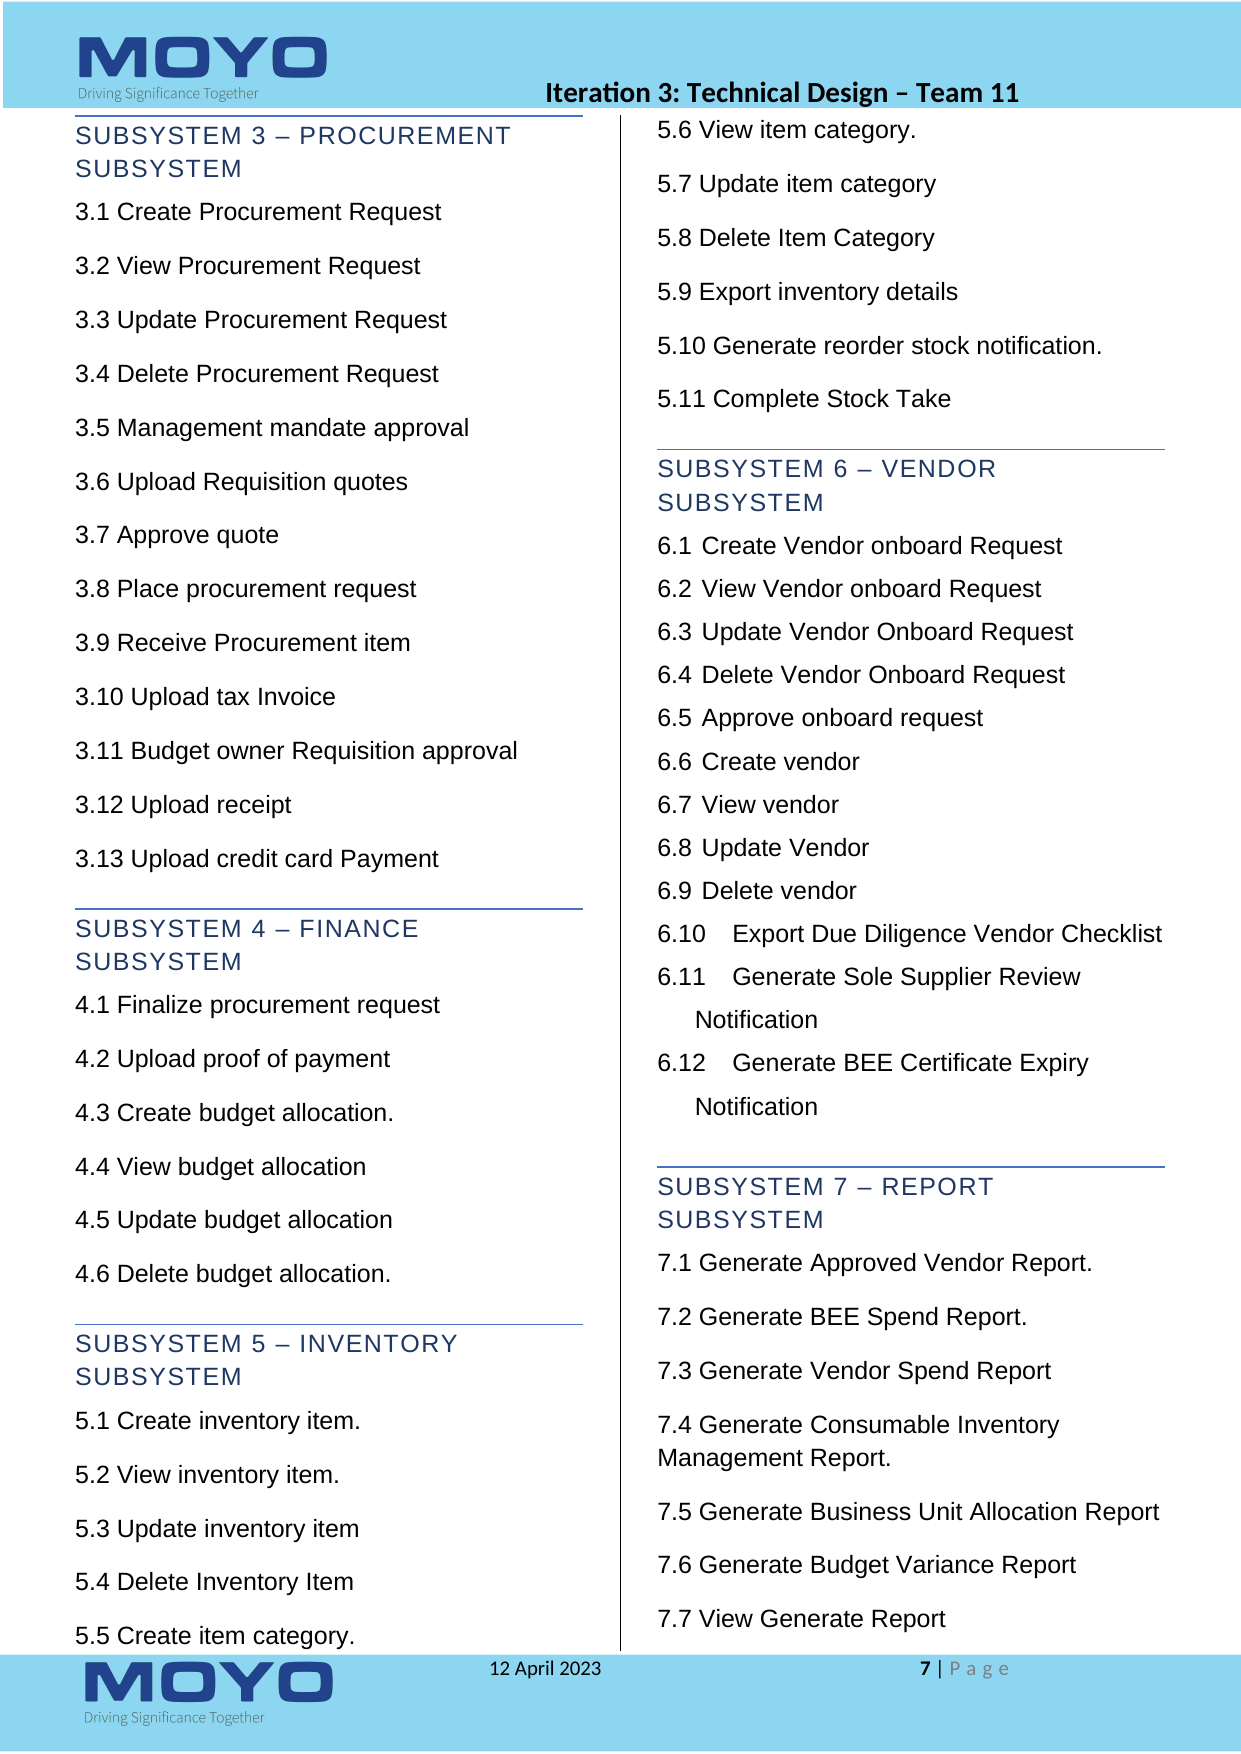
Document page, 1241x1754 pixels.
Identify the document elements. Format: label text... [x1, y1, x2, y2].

list Generate BEE Certificate Expiry Notification [657, 1048, 1165, 1120]
text 3.7 Approve quote [75, 521, 583, 549]
text 5.3 Update inventory item [75, 1513, 583, 1542]
subtitle Subsystem 3 – Procurement Subsystem [75, 117, 583, 183]
list View Vendor onboard Request [657, 574, 1165, 603]
text 5.9 Export inventory details [657, 277, 1165, 306]
text 7.4 Generate Consumable Inventory Management Report. [657, 1410, 1165, 1471]
text 5.11 Complete Stock Take [657, 384, 1165, 413]
text 3.2 View Procurement Request [75, 251, 583, 280]
text 3.5 Management mandate approval [75, 413, 583, 442]
text 3.8 Place procurement request [75, 574, 583, 603]
text 4.4 View budget allocation [75, 1152, 583, 1180]
text 7.3 Generate Vendor Spend Report [657, 1356, 1165, 1384]
subtitle Subsystem 5 – Inventory subsystem [75, 1325, 583, 1391]
list Delete vendor [657, 876, 1165, 905]
list Export Due Diligence Vendor Checklist [657, 919, 1165, 948]
subtitle Subsystem 6 – Vendor subsystem [657, 450, 1165, 516]
list View vendor [657, 790, 1165, 818]
text 3.12 Upload receipt [75, 790, 583, 818]
text 3.10 Upload tax Invoice [75, 682, 583, 711]
text 3.1 Create Procurement Request [75, 197, 583, 226]
text 4.2 Upload proof of payment [75, 1044, 583, 1073]
text 7.7 View Generate Report [657, 1604, 1165, 1633]
text 7.5 Generate Business Unit Allocation Report [657, 1497, 1165, 1525]
text 5.7 Update item category [657, 169, 1165, 198]
picture [81, 1656, 336, 1729]
text 4.5 Update budget allocation [75, 1206, 583, 1234]
text 5.5 Create item category. [75, 1621, 583, 1650]
list Generate Sole Supplier Review Notification [657, 962, 1165, 1034]
text 3.9 Receive Procurement item [75, 628, 583, 657]
list Update Vendor [657, 833, 1165, 862]
subtitle Subsystem 7 – Report Subsystem [657, 1168, 1165, 1233]
text 7.1 Generate Approved Vendor Report. [657, 1248, 1165, 1277]
list Create Vendor onboard Request [657, 531, 1165, 560]
list Delete Vendor Onboard Request [657, 660, 1165, 689]
text 3.6 Upload Requisition quotes [75, 467, 583, 495]
list Create vendor [657, 747, 1165, 775]
text 3.13 Upload credit card Payment [75, 844, 583, 872]
text 4.6 Delete budget allocation. [75, 1259, 583, 1288]
list Approve onboard request [657, 703, 1165, 732]
text 5.8 Delete Item Category [657, 223, 1165, 252]
text 5.10 Generate reorder stock notification. [657, 331, 1165, 359]
text 4.1 Finalize procurement request [75, 990, 583, 1019]
text 3.4 Delete Procurement Request [75, 359, 583, 388]
picture [75, 31, 330, 105]
text 7.2 Generate BEE Spend Report. [657, 1302, 1165, 1331]
text 5.6 View item category. [657, 115, 1165, 144]
text 3.3 Update Procurement Request [75, 305, 583, 334]
text 5.4 Delete Inventory Item [75, 1567, 583, 1596]
text 7.6 Generate Budget Variance Report [657, 1550, 1165, 1579]
text 5.2 View inventory item. [75, 1460, 583, 1488]
text 5.1 Create inventory item. [75, 1406, 583, 1434]
subtitle Subsystem 4 – Finance subsystem [75, 910, 583, 975]
text 4.3 Create budget allocation. [75, 1098, 583, 1127]
list Update Vendor Onboard Request [657, 617, 1165, 646]
text 3.11 Budget owner Requisition approval [75, 736, 583, 765]
